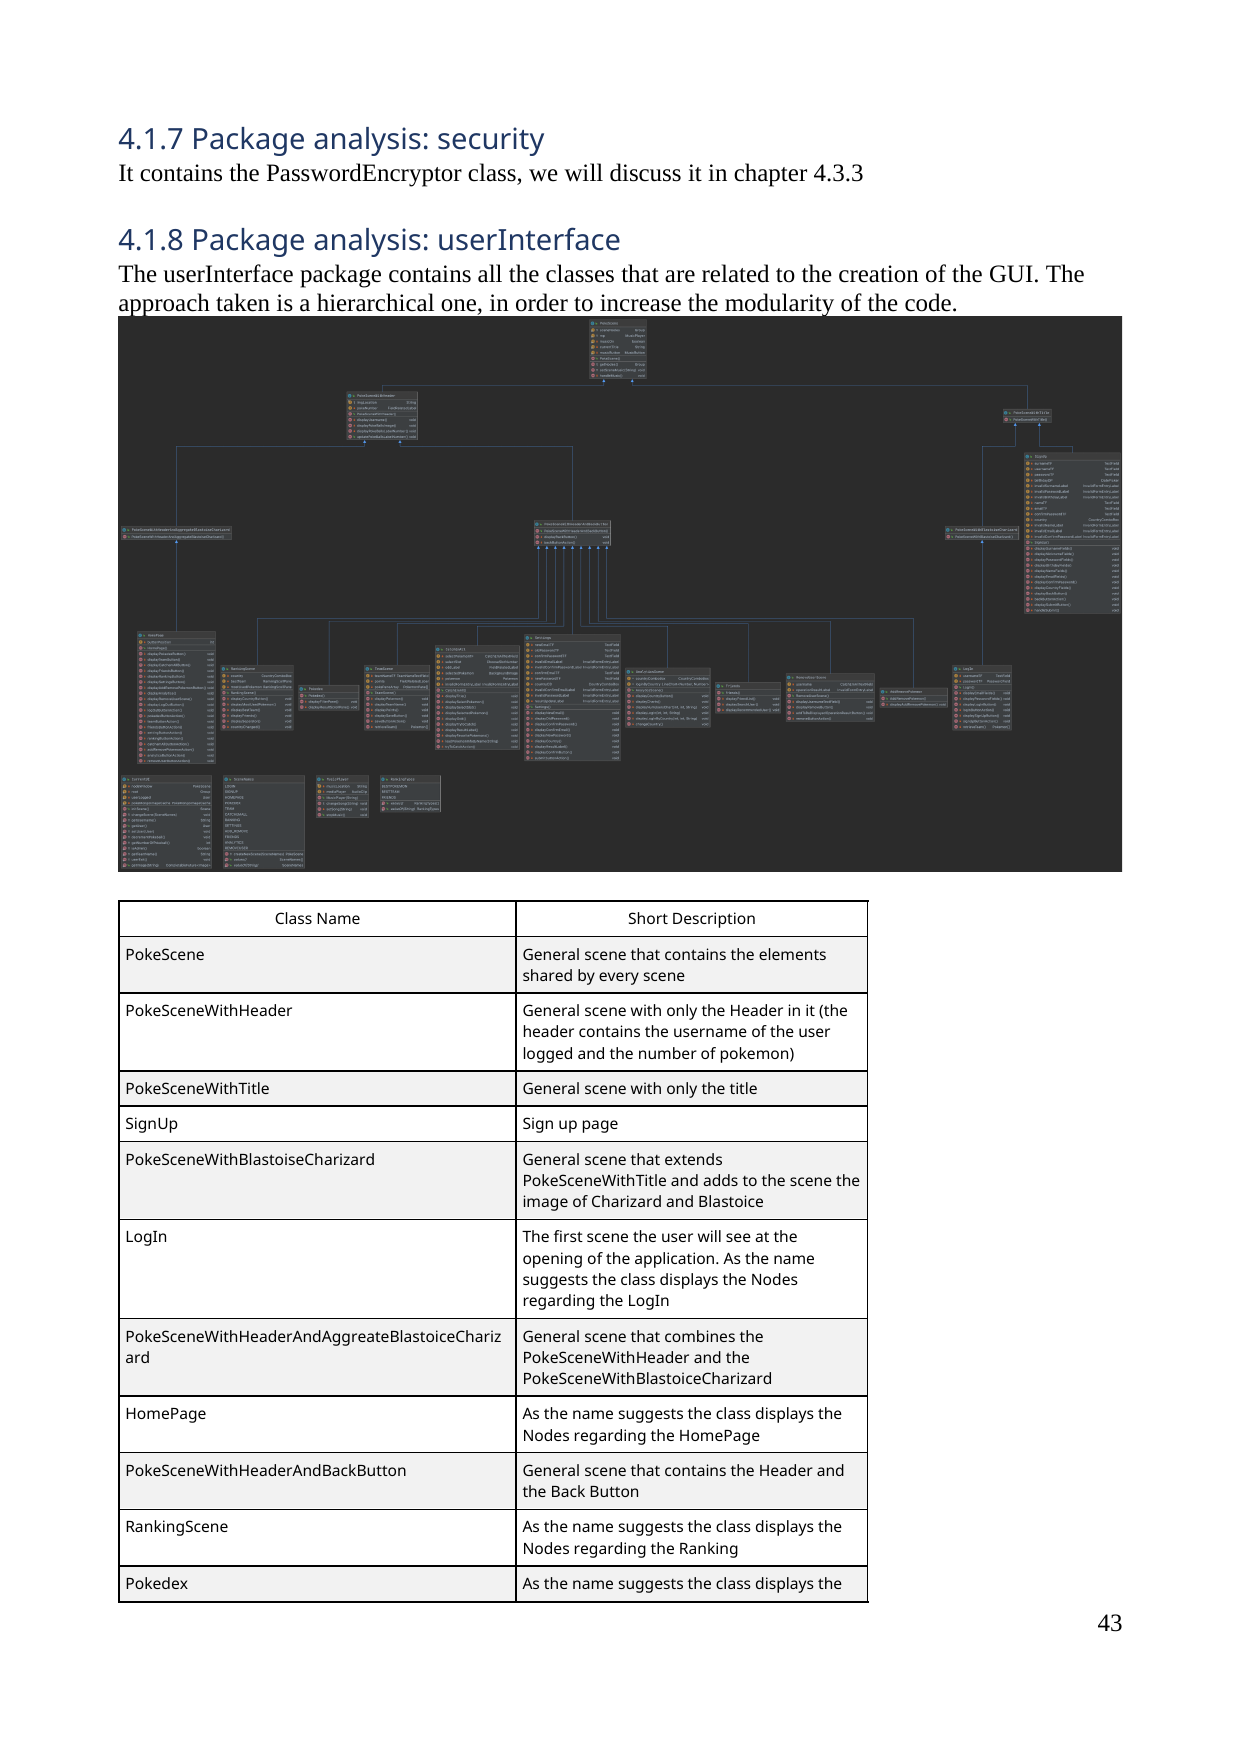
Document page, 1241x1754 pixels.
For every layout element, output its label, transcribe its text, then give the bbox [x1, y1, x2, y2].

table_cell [517, 1567, 867, 1601]
table_cell Pokedex [120, 1567, 515, 1601]
table_cell PokeScene [120, 937, 515, 992]
picture [118, 316, 1123, 872]
table_cell General scene with only the Header in it (the header contains the username of the user logged and the number of pokemon) [517, 994, 867, 1070]
table_header Class Name [120, 902, 515, 936]
table_cell Sign up page [517, 1107, 867, 1141]
table_cell PokeSceneWithHeader [120, 994, 515, 1070]
table_cell General scene that contains the elements shared by every scene [517, 937, 867, 992]
table_cell The first scene the user will see at the opening of the application. As the name suggests the class displays the Nodes regarding the LogIn [517, 1220, 867, 1317]
table_cell PokeSceneWithBlastoiseCharizard [120, 1142, 515, 1218]
table_cell As the name suggests the class displays the Nodes regarding the Ranking [517, 1510, 867, 1565]
table_cell General scene that contains the Header and the Back Button [517, 1453, 867, 1508]
table_cell PokeSceneWithHeaderAndAggreateBlastoiceCharizard [120, 1319, 515, 1395]
table_cell SignUp [120, 1107, 515, 1141]
table_cell General scene that combines the PokeSceneWithHeader and the PokeSceneWithBlastoiceCharizard [517, 1319, 867, 1395]
table_cell LogIn [120, 1220, 515, 1317]
text The userInterface package contains all the classes that are related to the creation of the GUI. The approach taken is a hierarchical one, in order to increase the modularity of the code. [118, 259, 1122, 316]
table_cell General scene that extends PokeSceneWithTitle and adds to the scene the image of Charizard and Blastoice [517, 1142, 867, 1218]
subtitle 4.1.7 Package analysis: security [118, 118, 1122, 158]
table_cell General scene with only the title [517, 1072, 867, 1105]
text It contains the PasswordEncryptor class, we will discuss it in chapter 4.3.3 [118, 158, 1122, 187]
subtitle 4.1.8 Package analysis: userInterface [118, 219, 1122, 259]
table_cell PokeSceneWithTitle [120, 1072, 515, 1105]
table_cell RankingScene [120, 1510, 515, 1565]
table_cell PokeSceneWithHeaderAndBackButton [120, 1453, 515, 1508]
table_cell As the name suggests the class displays the Nodes regarding the HomePage [517, 1397, 867, 1452]
table_header Short Description [517, 902, 867, 936]
table_cell HomePage [120, 1397, 515, 1452]
